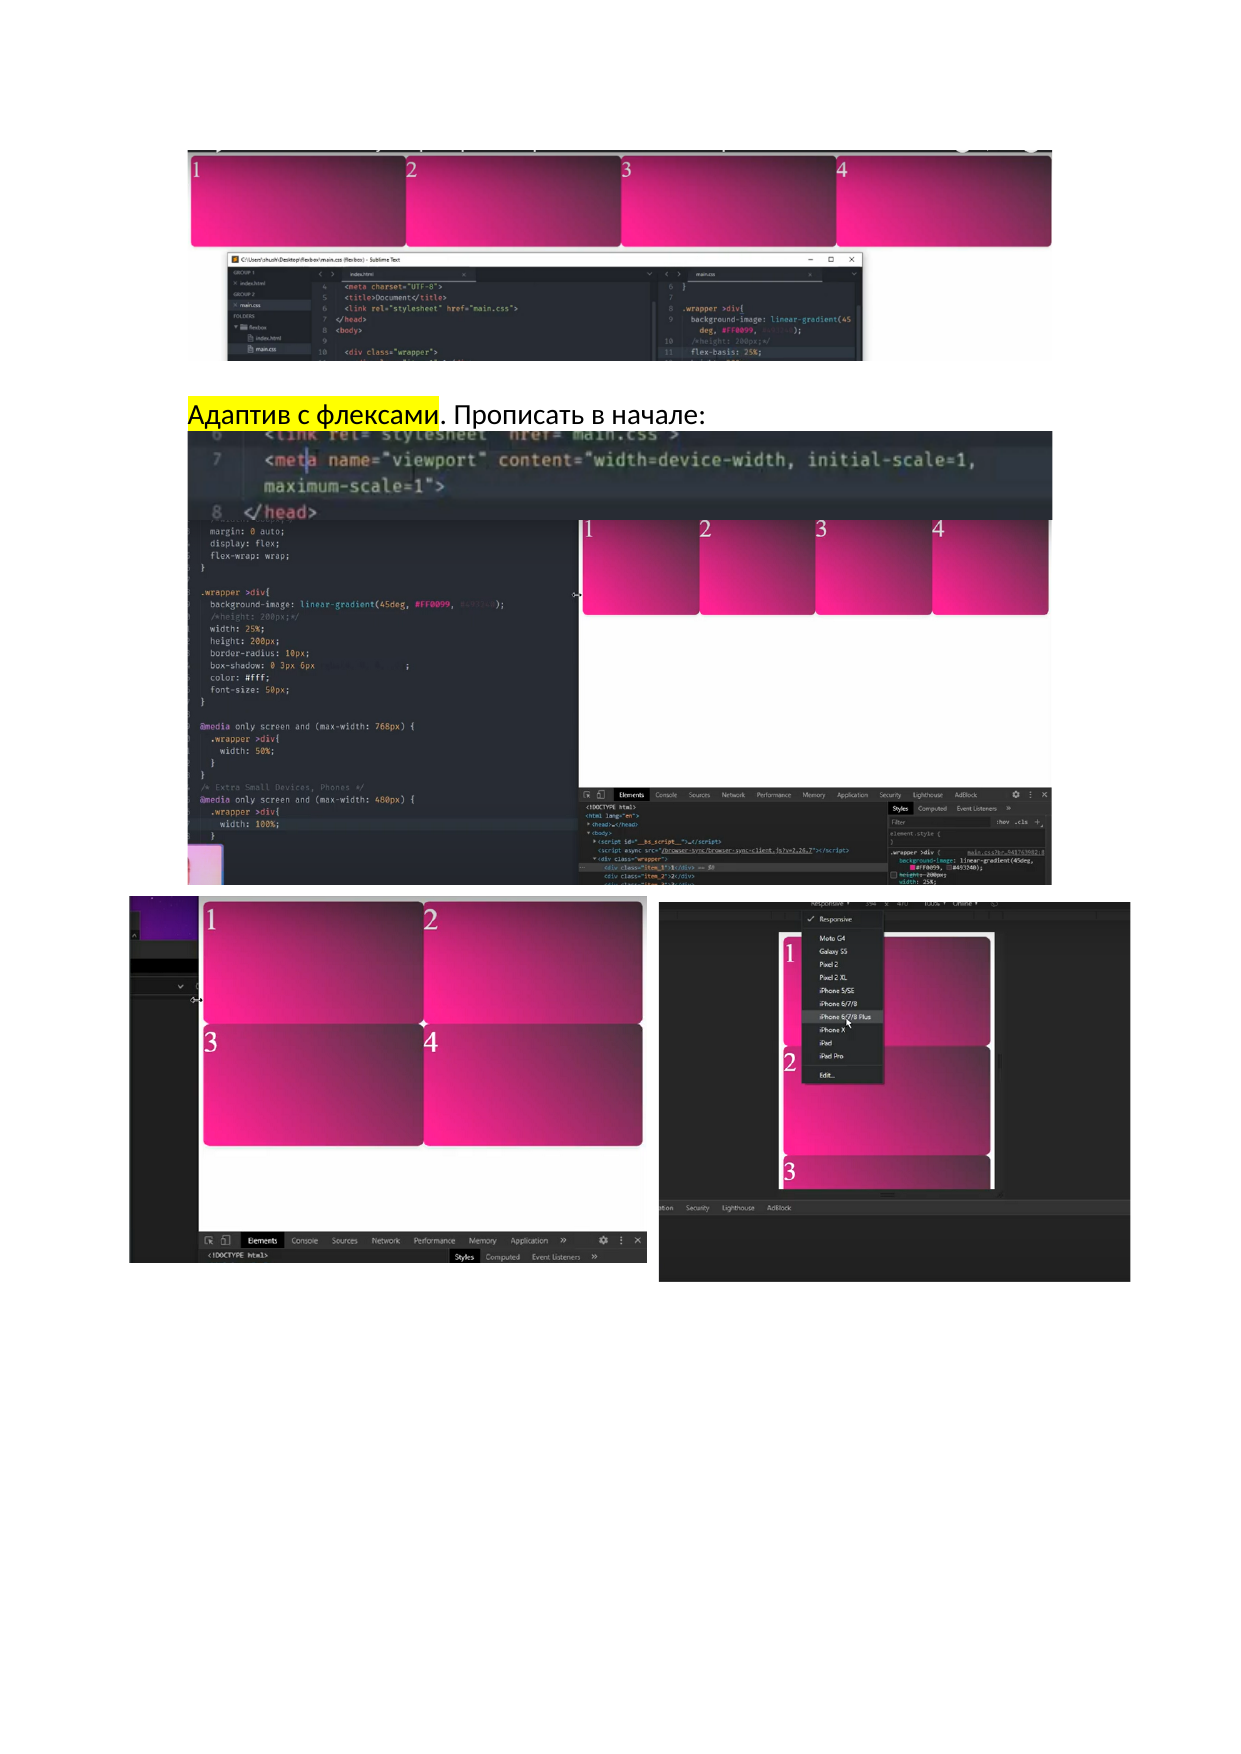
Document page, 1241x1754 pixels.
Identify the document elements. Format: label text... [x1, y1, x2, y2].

picture [129, 896, 647, 1263]
picture [187, 431, 1053, 885]
picture [187, 150, 1053, 361]
picture [658, 902, 1131, 1282]
text Адаптив с флексами. Прописать в начале: [439, 396, 1053, 431]
